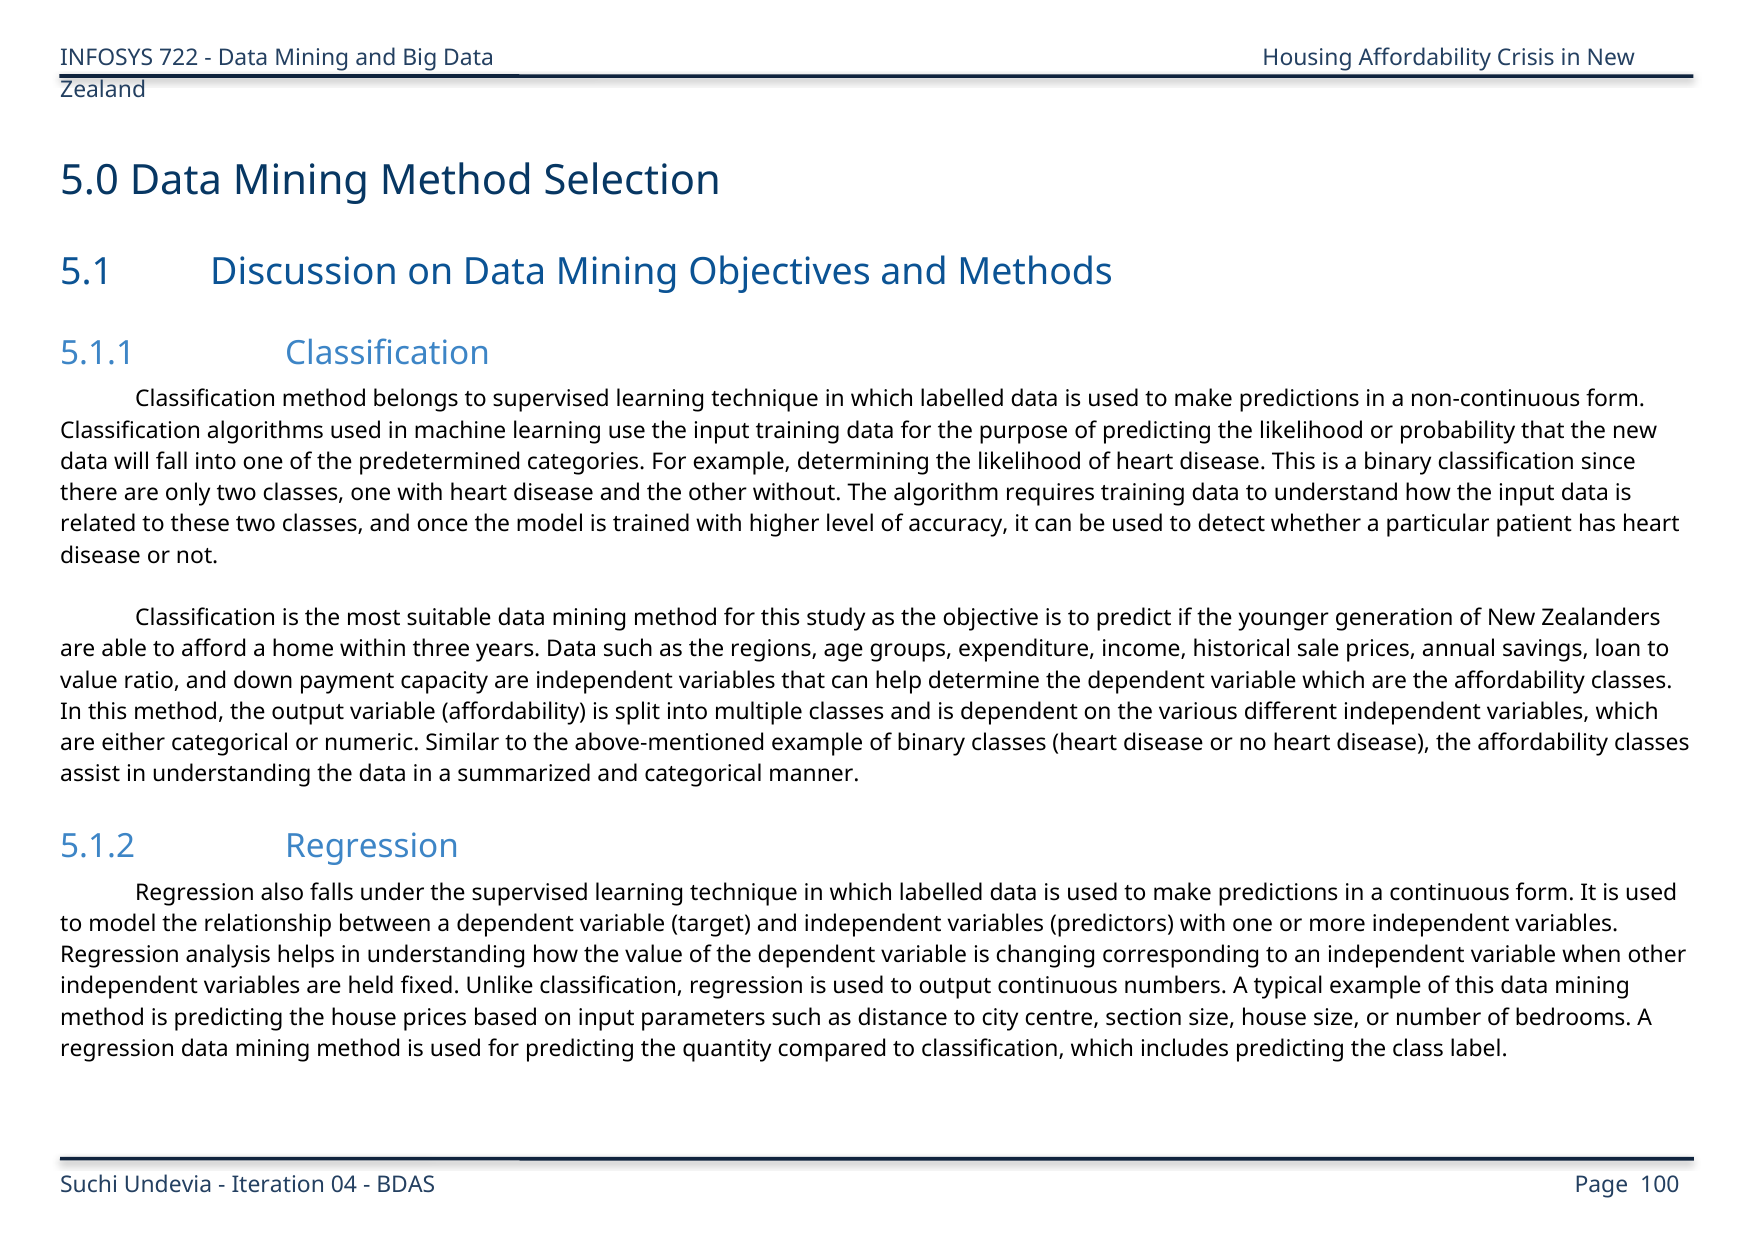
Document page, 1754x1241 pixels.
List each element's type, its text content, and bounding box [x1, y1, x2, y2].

subtitle 5.1.1 Classification [60, 329, 1694, 374]
subtitle 5.1.2 Regression [60, 822, 1694, 867]
subtitle 5.1 Discussion on Data Mining Objectives and Methods [60, 244, 1694, 295]
text Classification is the most suitable data mining method for this study as the objective is to predict if the younger generation of New Zealanders are able to afford a home within three years. Data such as the regions, age groups, expenditure, income, historical sale prices, annual savings, loan to value ratio, and down payment capacity are independent variables that can help determine the dependent variable which are the affordability classes. In this method, the output variable (affordability) is split into multiple classes and is dependent on the various different independent variables, which are either categorical or numeric. Similar to the above-mentioned example of binary classes (heart disease or no heart disease), the affordability classes assist in understanding the data in a summarized and categorical manner. [60, 601, 1694, 789]
text Classification method belongs to supervised learning technique in which labelled data is used to make predictions in a non-continuous form. Classification algorithms used in machine learning use the input training data for the purpose of predicting the likelihood or probability that the new data will fall into one of the predetermined categories. For example, determining the likelihood of heart disease. This is a binary classification since there are only two classes, one with heart disease and the other without. The algorithm requires training data to understand how the input data is related to these two classes, and once the model is trained with higher level of accuracy, it can be used to detect whether a particular patient has heart disease or not. [60, 382, 1694, 570]
text Regression also falls under the supervised learning technique in which labelled data is used to make predictions in a continuous form. It is used to model the relationship between a dependent variable (target) and independent variables (predictors) with one or more independent variables. Regression analysis helps in understanding how the value of the dependent variable is changing corresponding to an independent variable when other independent variables are held fixed. Unlike classification, regression is used to output continuous numbers. A typical example of this data mining method is predicting the house prices based on input parameters such as distance to city centre, section size, house size, or number of bedrooms. A regression data mining method is used for predicting the quantity compared to classification, which includes predicting the class label. [60, 876, 1694, 1063]
subtitle 5.0 Data Mining Method Selection [60, 150, 1694, 207]
